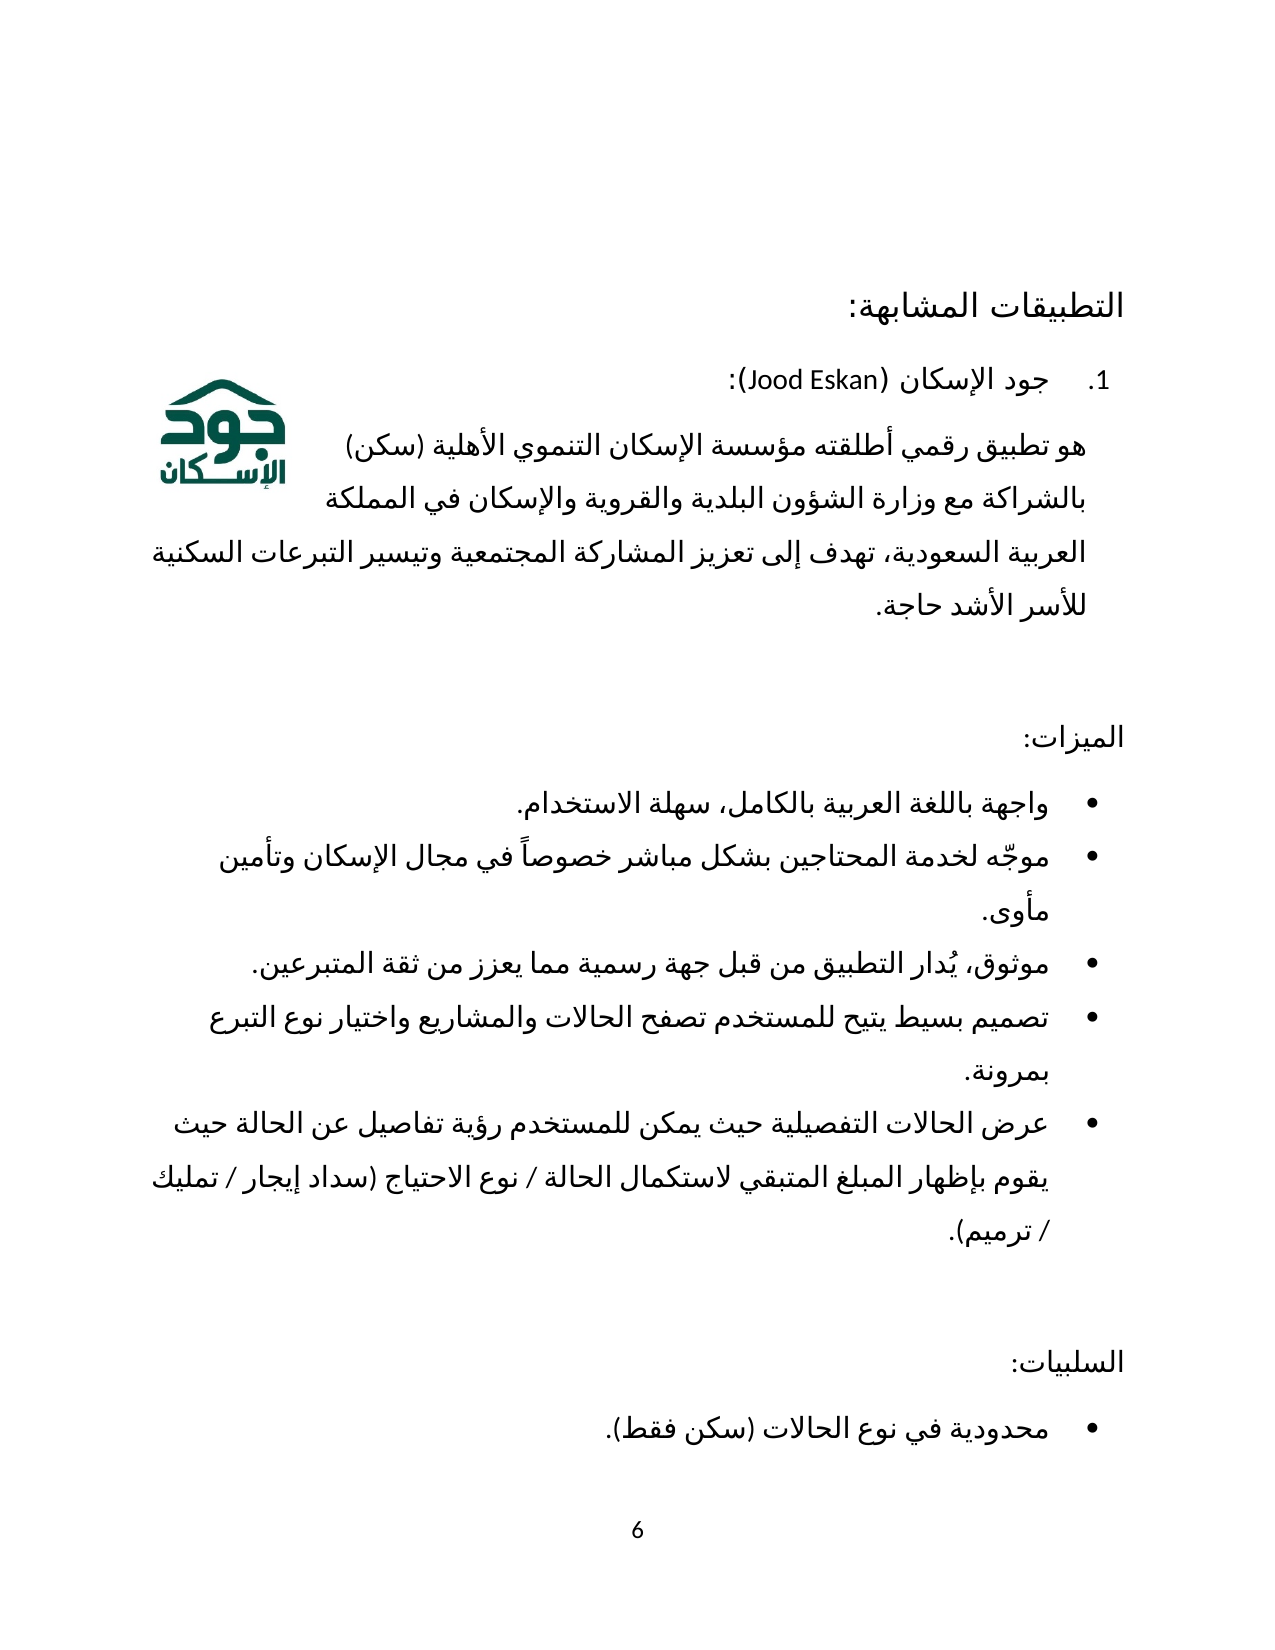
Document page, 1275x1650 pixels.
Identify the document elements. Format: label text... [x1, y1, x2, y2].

list تصميم بسيط يتيح للمستخدم تصفح الحالات والمشاريع واختيار نوع التبرع بمرونة. [150, 999, 1087, 1088]
text السلبيات: [150, 1344, 1125, 1380]
list عرض الحالات التفصيلية حيث يمكن للمستخدم رؤية تفاصيل عن الحالة حيث يقوم بإظهار المبلغ المتبقي لاستكمال الحالة / نوع الاحتياج (سداد إيجار / تمليك / ترميم). [150, 1106, 1087, 1248]
list موثوق، يُدار التطبيق من قبل جهة رسمية مما يعزز من ثقة المتبرعين. [150, 945, 1087, 981]
subtitle جود الإسكان (Jood Eskan): [150, 361, 1087, 397]
text الميزات: [150, 719, 1125, 755]
subtitle التطبيقات المشابهة: [150, 286, 1125, 325]
picture [150, 362, 298, 510]
list محدودية في نوع الحالات (سكن فقط). [150, 1410, 1087, 1446]
list واجهة باللغة العربية بالكامل، سهلة الاستخدام. [150, 785, 1087, 821]
text هو تطبيق رقمي أطلقته مؤسسة الإسكان التنموي الأهلية (سكن) بالشراكة مع وزارة الشؤون البلدية والقروية والإسكان في المملكة العربية السعودية، تهدف إلى تعزيز المشاركة المجتمعية وتيسير التبرعات السكنية للأسر الأشد حاجة. [150, 427, 1087, 623]
list موجّه لخدمة المحتاجين بشكل مباشر خصوصاً في مجال الإسكان وتأمين مأوى. [150, 838, 1087, 927]
